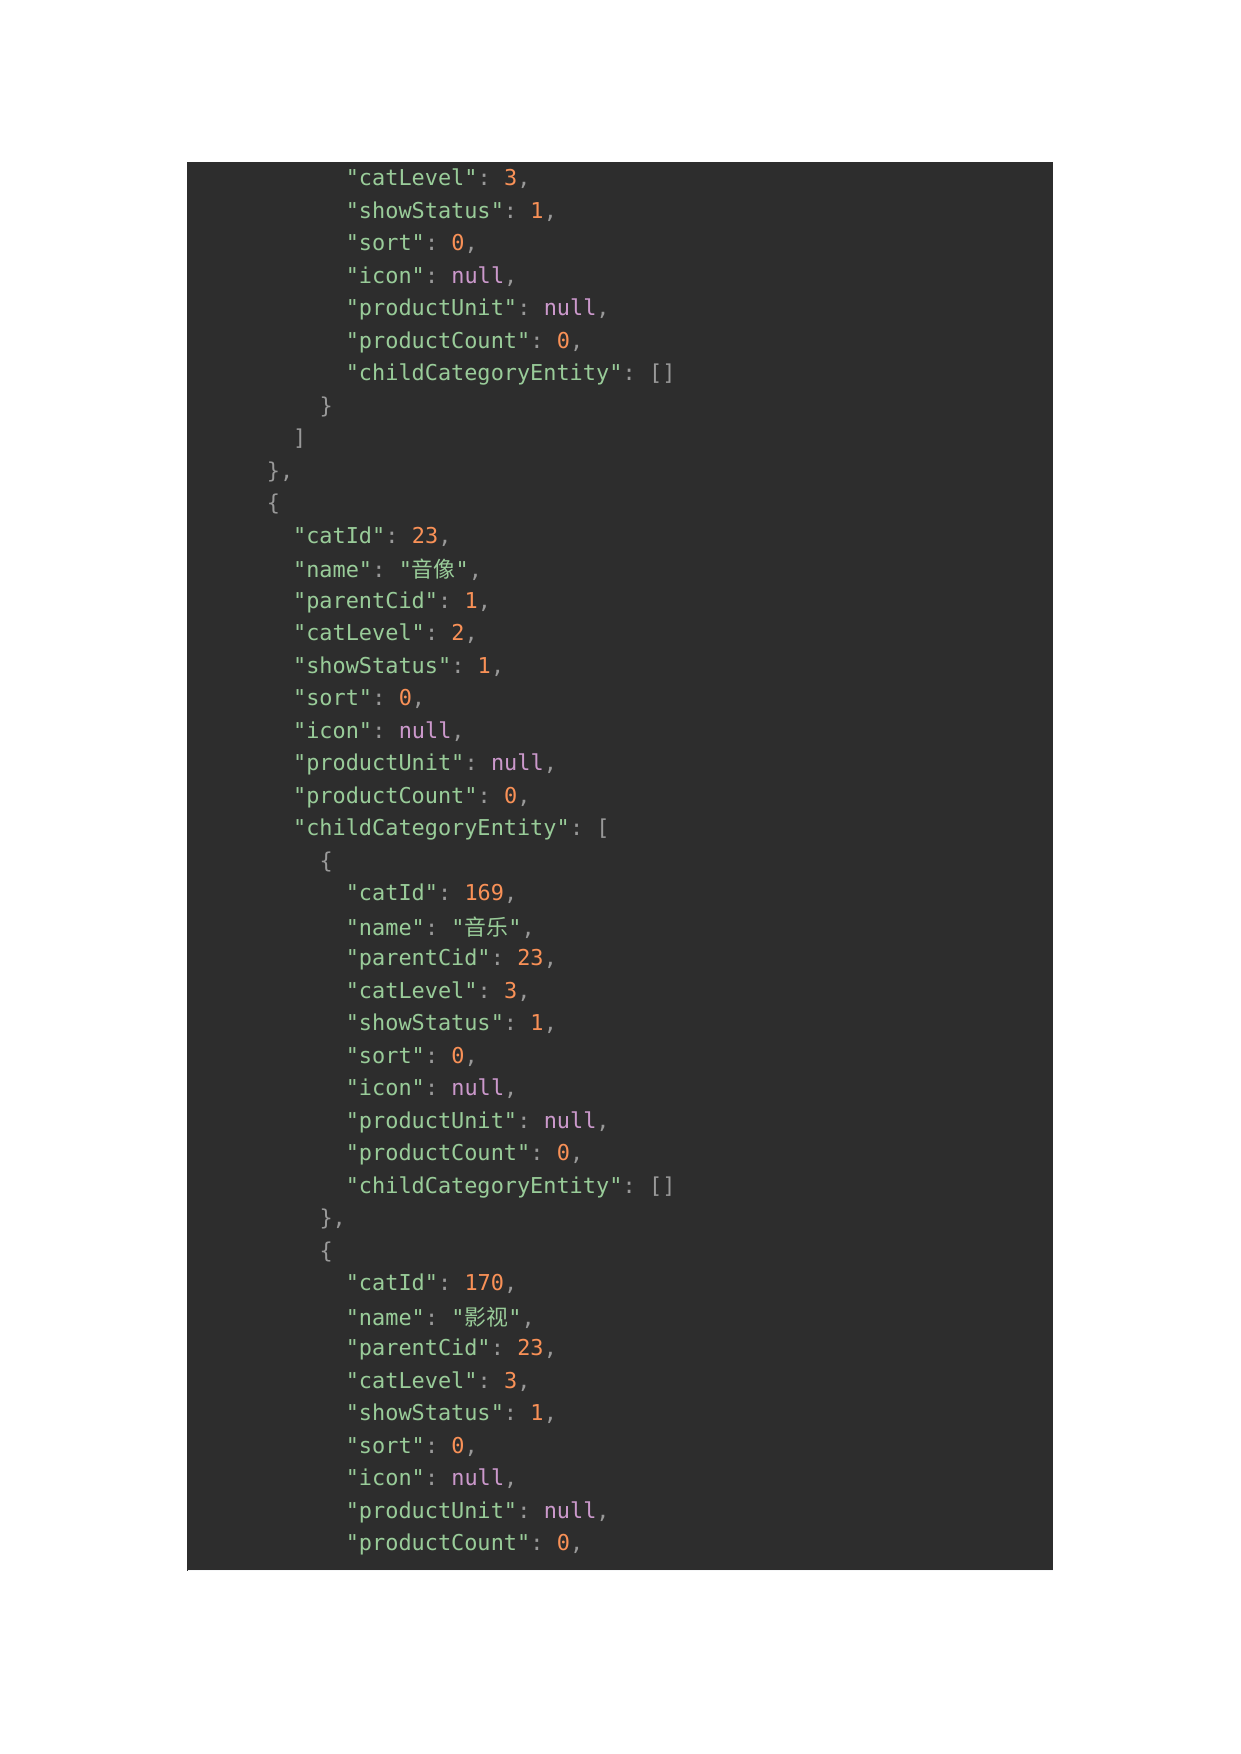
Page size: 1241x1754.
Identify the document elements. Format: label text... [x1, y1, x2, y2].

text "catId": 170, [187, 1267, 1053, 1299]
text "catLevel": 3, [187, 162, 1053, 194]
text { [187, 487, 1053, 519]
text }, [187, 454, 1053, 487]
text "catId": 23, [187, 519, 1053, 552]
text "name": "音乐", [187, 909, 1053, 942]
text "parentCid": 23, [187, 1332, 1053, 1364]
text "productUnit": null, [187, 1494, 1053, 1527]
text }, [187, 1202, 1053, 1234]
text "productUnit": null, [187, 1104, 1053, 1137]
text "productCount": 0, [187, 779, 1053, 812]
text "sort": 0, [187, 227, 1053, 259]
text "icon": null, [187, 259, 1053, 292]
text "sort": 0, [187, 682, 1053, 714]
text "productUnit": null, [187, 292, 1053, 324]
text "productCount": 0, [187, 1137, 1053, 1169]
text "sort": 0, [187, 1039, 1053, 1072]
text "productCount": 0, [187, 324, 1053, 357]
text "icon": null, [187, 1462, 1053, 1494]
text "showStatus": 1, [187, 1397, 1053, 1429]
text "productUnit": null, [187, 747, 1053, 779]
text ] [187, 422, 1053, 454]
text "childCategoryEntity": [ [187, 812, 1053, 844]
text { [187, 844, 1053, 877]
text "productCount": 0, [187, 1527, 1053, 1571]
text "icon": null, [187, 714, 1053, 747]
text "showStatus": 1, [187, 1007, 1053, 1039]
text "name": "音像", [187, 552, 1053, 584]
text "catLevel": 3, [187, 1364, 1053, 1397]
text } [187, 389, 1053, 422]
text "sort": 0, [187, 1429, 1053, 1462]
text "parentCid": 23, [187, 942, 1053, 974]
text "parentCid": 1, [187, 584, 1053, 617]
text "showStatus": 1, [187, 194, 1053, 227]
text "childCategoryEntity": [] [187, 357, 1053, 389]
text "showStatus": 1, [187, 649, 1053, 682]
text "icon": null, [187, 1072, 1053, 1104]
text "name": "影视", [187, 1299, 1053, 1332]
text "childCategoryEntity": [] [187, 1169, 1053, 1202]
text "catLevel": 2, [187, 617, 1053, 649]
text "catLevel": 3, [187, 974, 1053, 1007]
text { [187, 1234, 1053, 1267]
text "catId": 169, [187, 877, 1053, 909]
